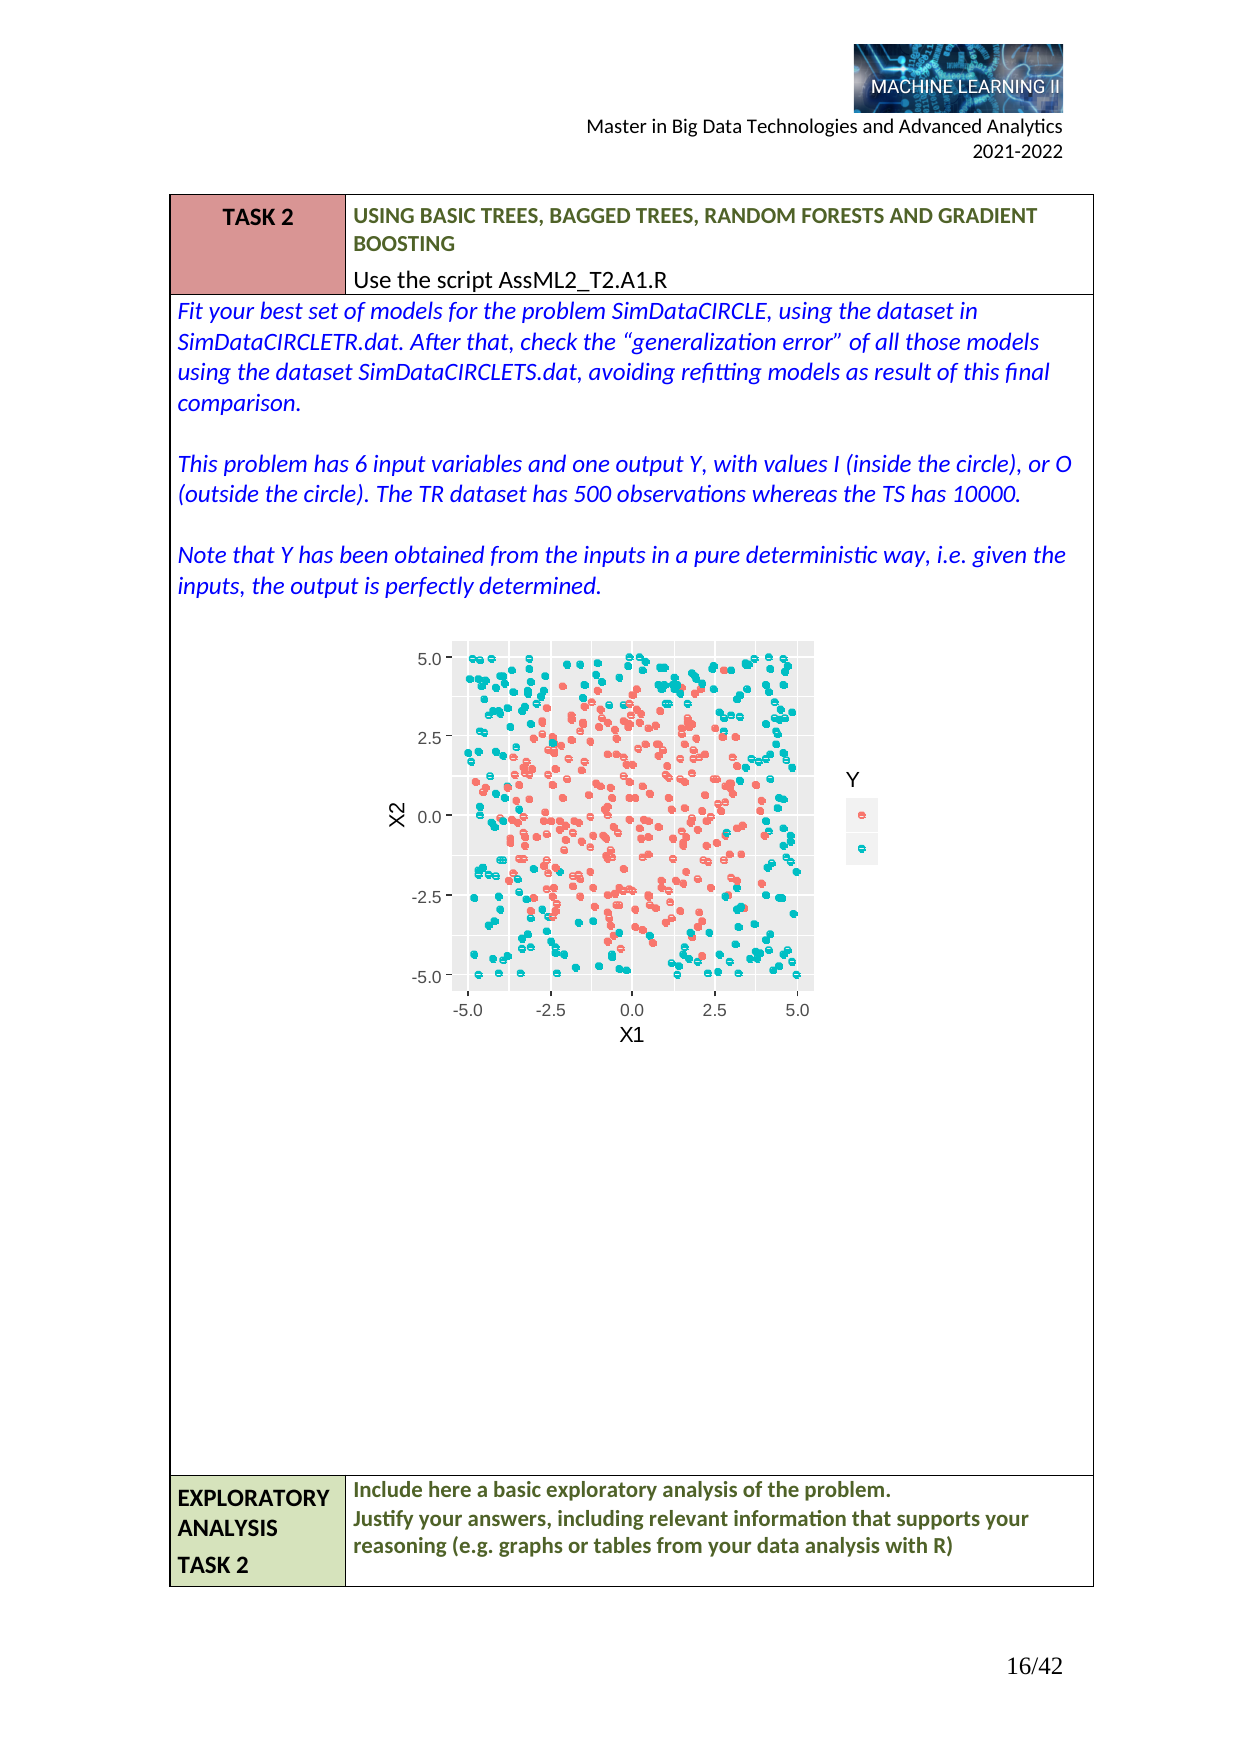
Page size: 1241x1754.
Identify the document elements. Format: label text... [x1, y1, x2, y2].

picture [853, 44, 1064, 113]
table_cell EXPLORATORY ANALYSIS TASK 2 [171, 1476, 345, 1586]
table_header USING BASIC TREES, BAGGED TREES, RANDOM FORESTS AND GRADIENT BOOSTING Use the script AssML2_T2.A1.R [346, 195, 1093, 294]
table_cell Fit your best set of models for the problem SimDataCIRCLE, using the dataset in SimDataCIRCLETR.dat. After that, check the “generalization error” of all those models using the dataset SimDataCIRCLETS.dat, avoiding refitting models as result of this final comparison. This problem has 6 input variables and one output Y, with values I (inside the circle), or O (outside the circle). The TR dataset has 500 observations whereas the TS has 10000. Note that Y has been obtained from the inputs in a pure deterministic way, i.e. given the inputs, the output is perfectly determined. [171, 295, 1093, 1474]
table_cell Include here a basic exploratory analysis of the problem. Justify your answers, including relevant information that supports your reasoning (e.g. graphs or tables from your data analysis with R) [346, 1476, 1093, 1586]
table_header TASK 2 [171, 195, 345, 294]
